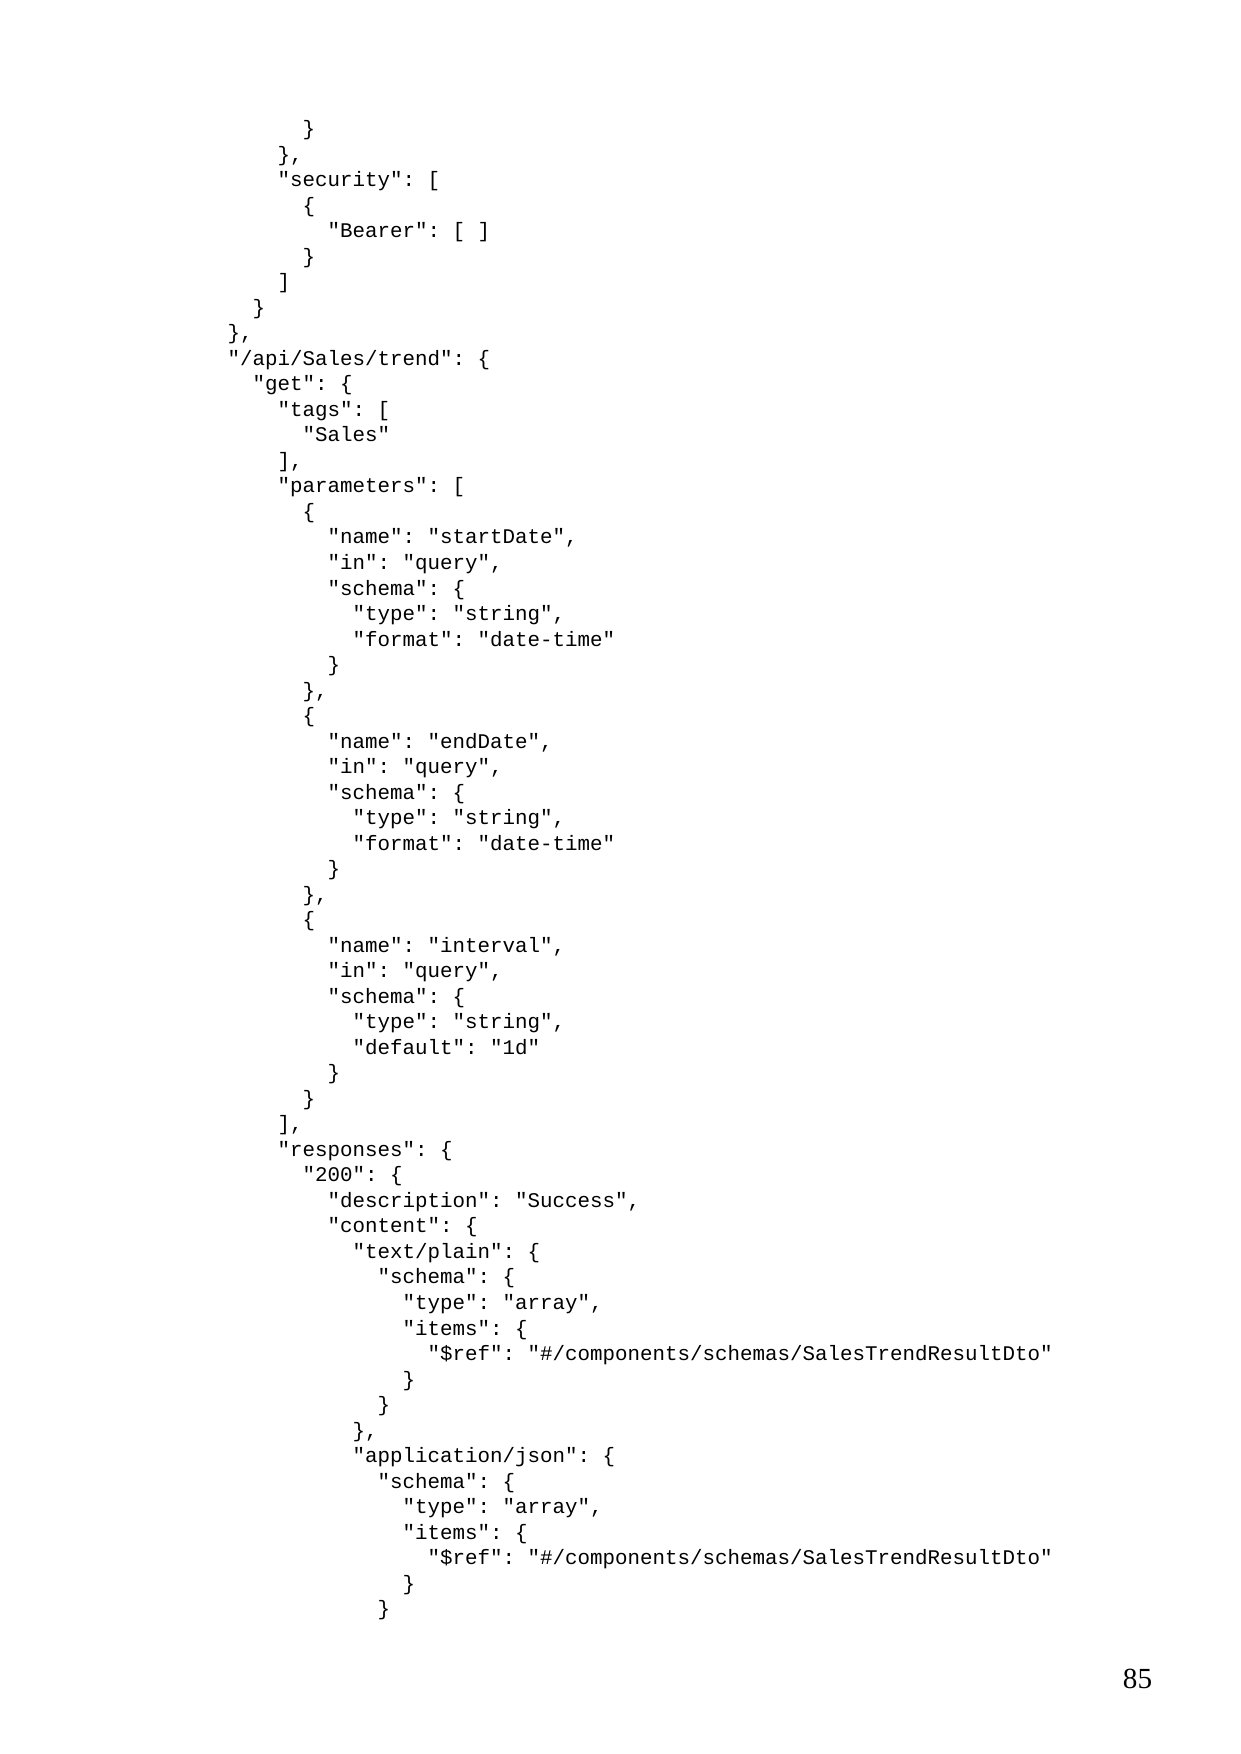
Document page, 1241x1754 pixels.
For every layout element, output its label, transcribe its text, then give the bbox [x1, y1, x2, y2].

text "description": "Success", [177, 1190, 1152, 1214]
text "200": { [177, 1164, 1152, 1188]
text }, [177, 322, 1152, 346]
text "type": "string", [177, 603, 1152, 627]
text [177, 1343, 1152, 1367]
text { [177, 501, 1152, 524]
text "in": "query", [177, 552, 1152, 576]
text "type": "string", [177, 1011, 1152, 1035]
text { [177, 705, 1152, 729]
text "Bearer": [ ] [177, 220, 1152, 244]
text }, [177, 884, 1152, 907]
text } [177, 1598, 1152, 1622]
text "type": "string", [177, 807, 1152, 831]
text "get": { [177, 373, 1152, 397]
text } [177, 1394, 1152, 1418]
text "type": "array", [177, 1496, 1152, 1520]
text "Sales" [177, 424, 1152, 448]
text "responses": { [177, 1139, 1152, 1163]
text "schema": { [177, 782, 1152, 805]
text } [177, 1369, 1152, 1392]
text } [177, 654, 1152, 678]
text "type": "array", [177, 1292, 1152, 1316]
text "content": { [177, 1216, 1152, 1239]
text "format": "date-time" [177, 628, 1152, 652]
text "format": "date-time" [177, 833, 1152, 856]
text }, [177, 1420, 1152, 1443]
text } [177, 297, 1152, 320]
text "name": "endDate", [177, 731, 1152, 754]
text } [177, 118, 1152, 142]
text { [177, 195, 1152, 218]
text "name": "startDate", [177, 526, 1152, 550]
text "parameters": [ [177, 475, 1152, 499]
text ], [177, 450, 1152, 473]
text "in": "query", [177, 756, 1152, 780]
text "application/json": { [177, 1445, 1152, 1469]
text "/api/Sales/trend": { [177, 348, 1152, 371]
text "items": { [177, 1318, 1152, 1341]
text ], [177, 1113, 1152, 1137]
text }, [177, 679, 1152, 703]
text ] [177, 271, 1152, 295]
text } [177, 1062, 1152, 1086]
text "name": "interval", [177, 935, 1152, 958]
text "text/plain": { [177, 1241, 1152, 1265]
text { [177, 909, 1152, 933]
text } [177, 858, 1152, 882]
text "tags": [ [177, 399, 1152, 422]
text "items": { [177, 1522, 1152, 1545]
text "security": [ [177, 169, 1152, 193]
text } [177, 246, 1152, 269]
text "schema": { [177, 577, 1152, 601]
text "schema": { [177, 1267, 1152, 1290]
text } [177, 1573, 1152, 1596]
text }, [177, 144, 1152, 167]
text "in": "query", [177, 960, 1152, 984]
text } [177, 1088, 1152, 1112]
text "default": "1d" [177, 1037, 1152, 1061]
text "schema": { [177, 1471, 1152, 1494]
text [177, 1547, 1152, 1571]
text "schema": { [177, 986, 1152, 1009]
